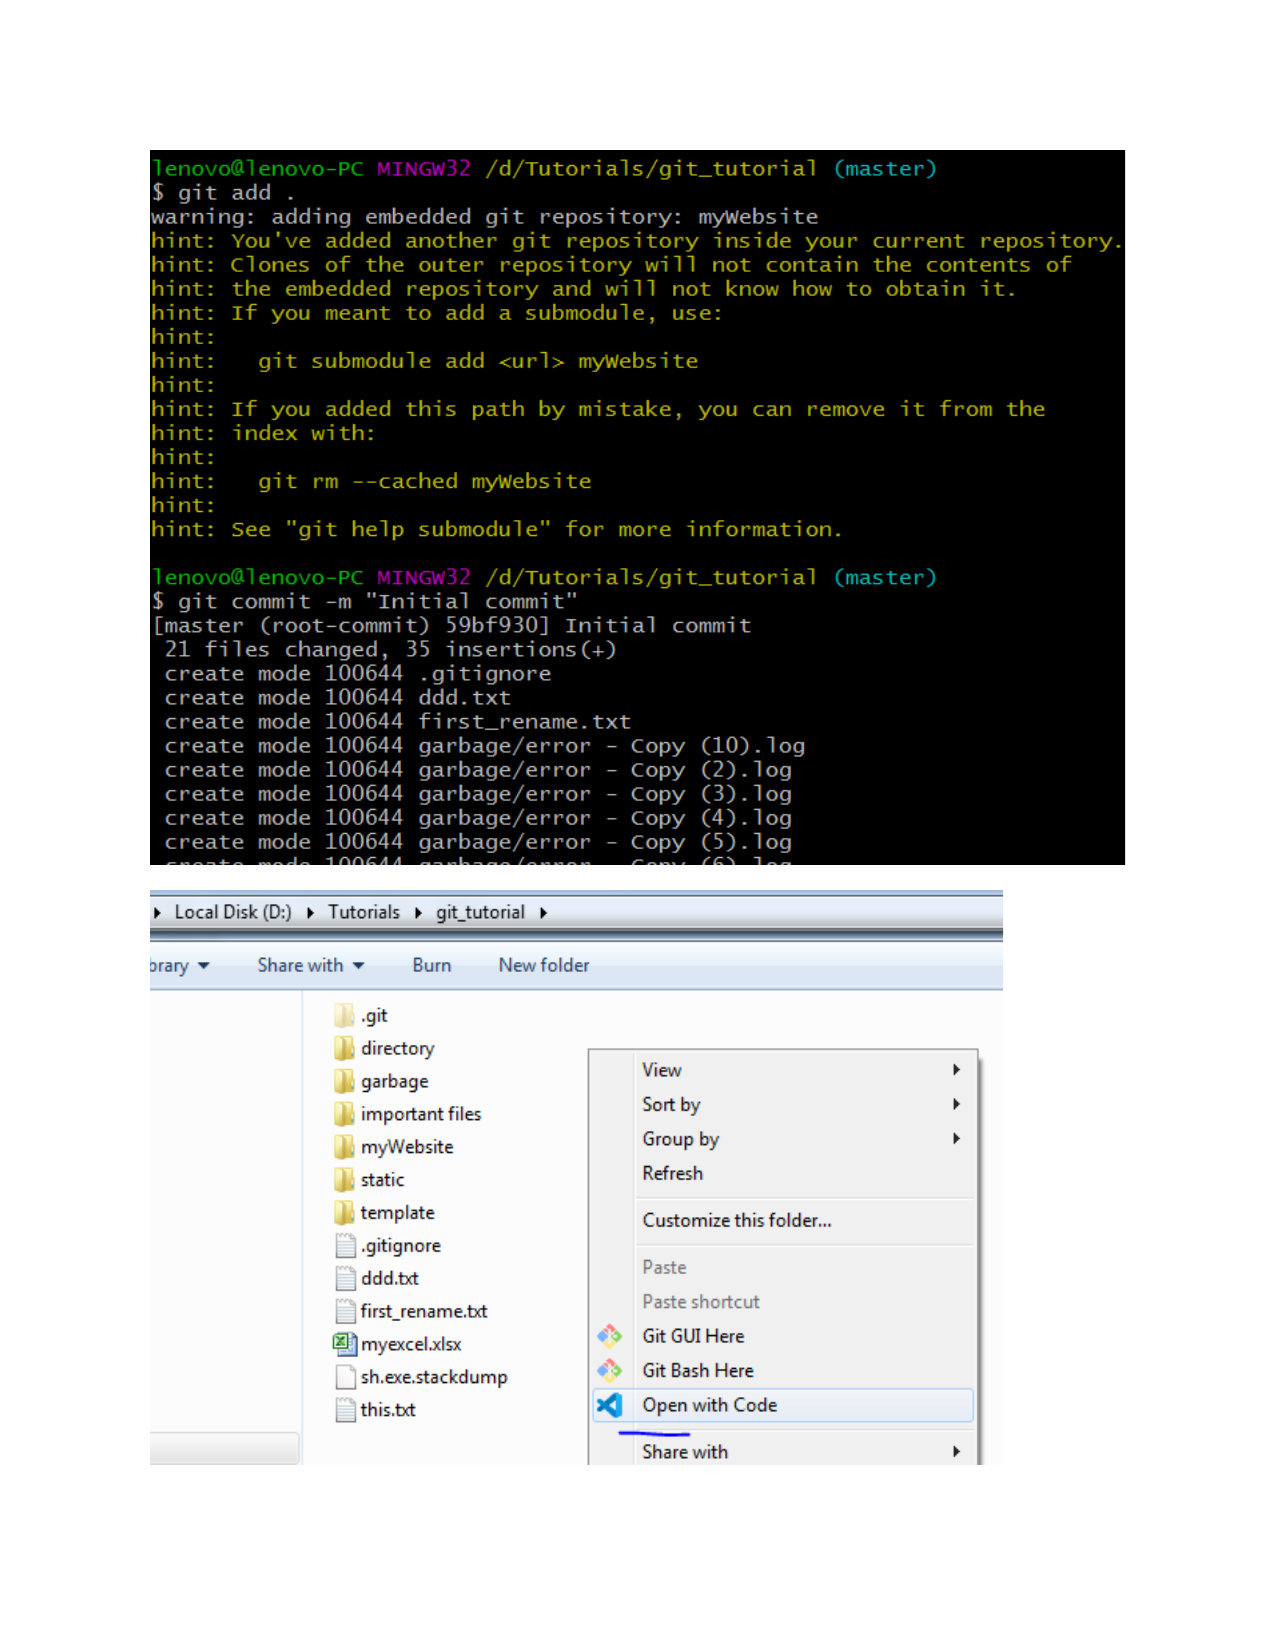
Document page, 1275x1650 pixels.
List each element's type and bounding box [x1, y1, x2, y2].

picture [150, 150, 1125, 865]
picture [150, 890, 1004, 1465]
